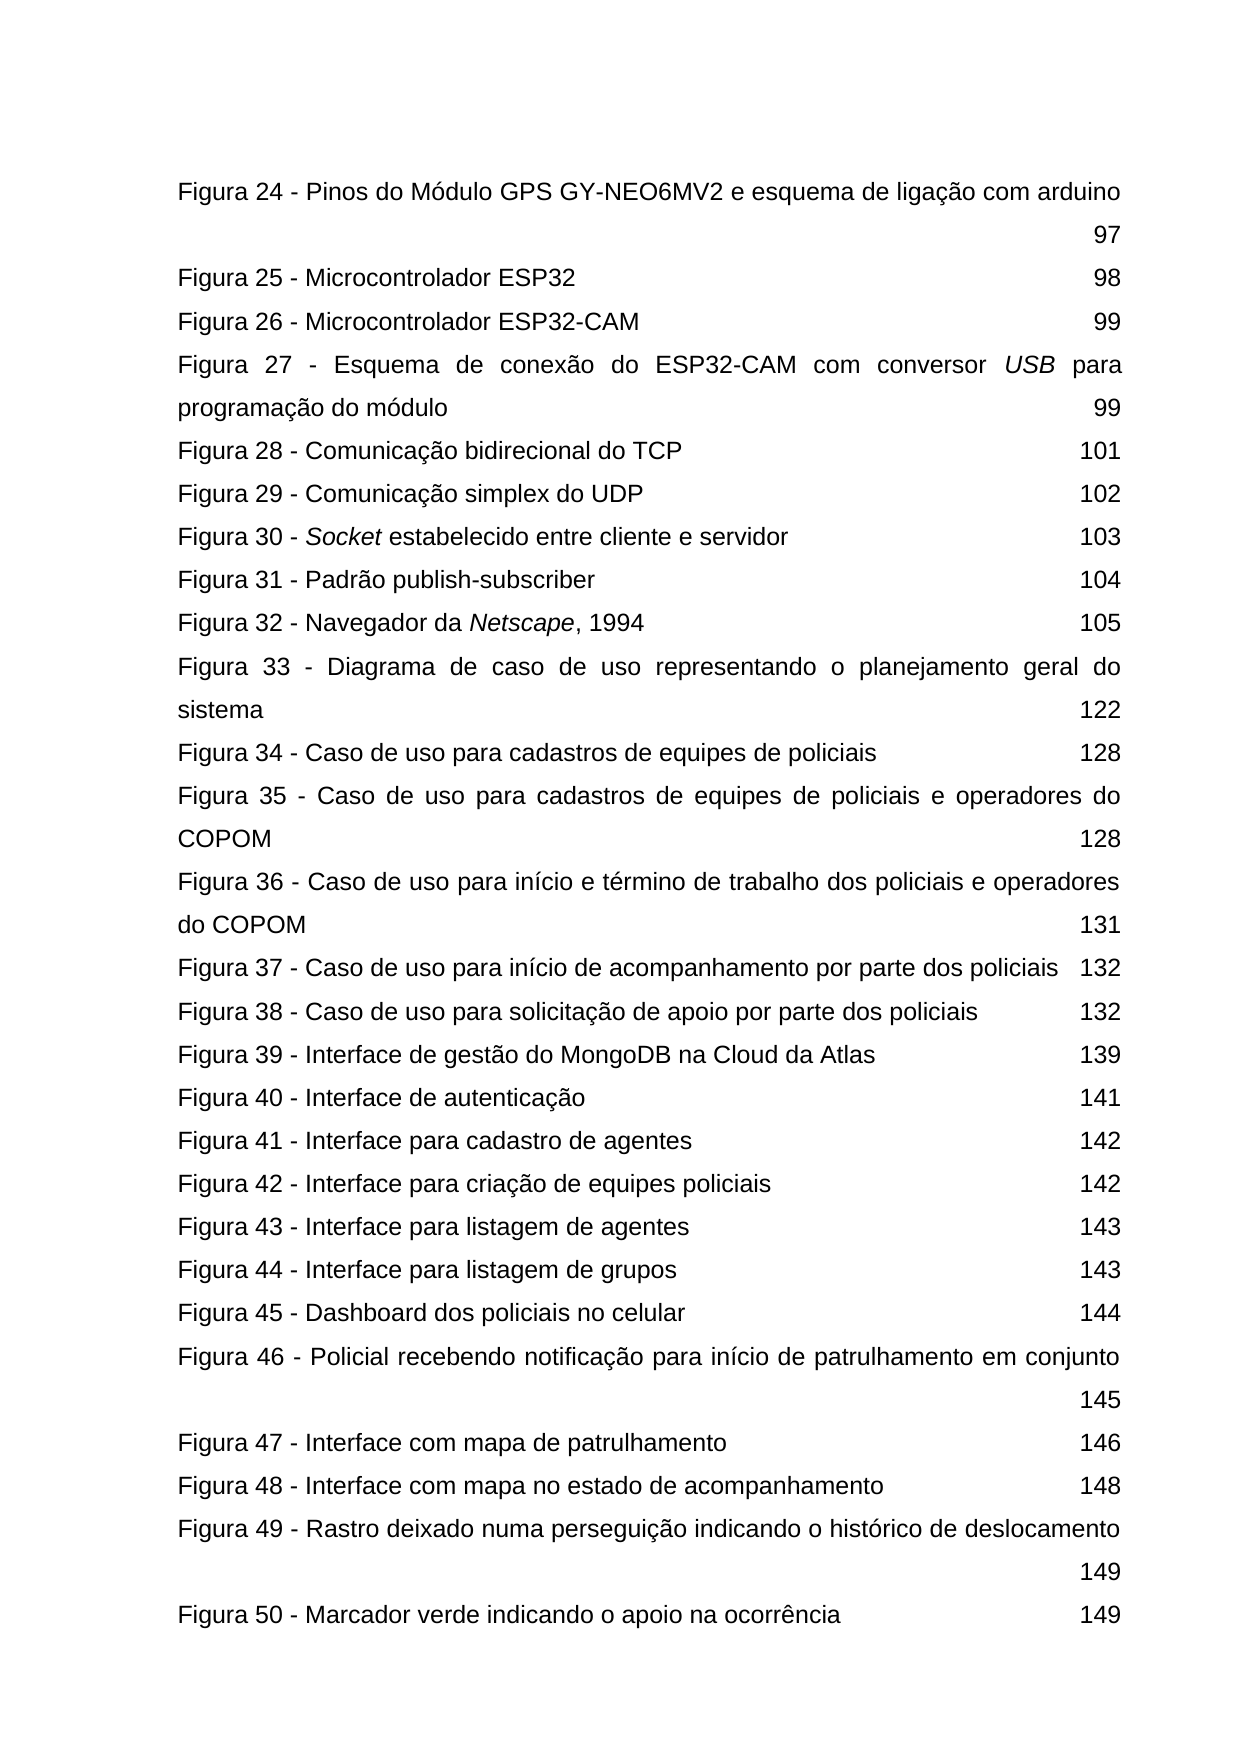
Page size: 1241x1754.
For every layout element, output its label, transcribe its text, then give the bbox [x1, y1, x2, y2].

text Figura 39 - Interface de gestão do MongoDB na Cloud da Atlas 139 [177, 1040, 1122, 1068]
text Figura 41 - Interface para cadastro de agentes 142 [177, 1126, 1122, 1155]
text Figura 43 - Interface para listagem de agentes 143 [177, 1212, 1122, 1241]
text Figura 26 - Microcontrolador ESP32-CAM 99 [177, 307, 1122, 335]
text Figura 37 - Caso de uso para início de acompanhamento por parte dos policiais 132 [177, 953, 1122, 982]
text Figura 50 - Marcador verde indicando o apoio na ocorrência 149 [177, 1600, 1122, 1629]
text Figura 46 - Policial recebendo notificação para início de patrulhamento em conjunto 145 [177, 1342, 1122, 1413]
text Figura 34 - Caso de uso para cadastros de equipes de policiais 128 [177, 738, 1122, 767]
text Figura 42 - Interface para criação de equipes policiais 142 [177, 1169, 1122, 1198]
text Figura 35 - Caso de uso para cadastros de equipes de policiais e operadores do COPOM 128 [177, 781, 1122, 853]
text Figura 38 - Caso de uso para solicitação de apoio por parte dos policiais 132 [177, 997, 1122, 1025]
text Figura 24 - Pinos do Módulo GPS GY-NEO6MV2 e esquema de ligação com arduino 97 [177, 177, 1122, 249]
text Figura 28 - Comunicação bidirecional do TCP 101 [177, 436, 1122, 465]
text Figura 33 - Diagrama de caso de uso representando o planejamento geral do sistema 122 [177, 652, 1122, 723]
text Figura 47 - Interface com mapa de patrulhamento 146 [177, 1428, 1122, 1457]
text Figura 36 - Caso de uso para início e término de trabalho dos policiais e operadores do COPOM 131 [177, 867, 1122, 939]
text Figura 29 - Comunicação simplex do UDP 102 [177, 479, 1122, 508]
text Figura 30 - Socket estabelecido entre cliente e servidor 103 [177, 522, 1122, 551]
text Figura 25 - Microcontrolador ESP32 98 [177, 263, 1122, 292]
text Figura 40 - Interface de autenticação 141 [177, 1083, 1122, 1112]
text Figura 48 - Interface com mapa no estado de acompanhamento 148 [177, 1471, 1122, 1500]
text Figura 31 - Padrão publish-subscriber 104 [177, 565, 1122, 594]
text Figura 44 - Interface para listagem de grupos 143 [177, 1255, 1122, 1284]
text Figura 49 - Rastro deixado numa perseguição indicando o histórico de deslocamento 149 [177, 1514, 1122, 1586]
text Figura 45 - Dashboard dos policiais no celular 144 [177, 1298, 1122, 1327]
text Figura 32 - Navegador da Netscape, 1994 105 [177, 608, 1122, 637]
text Figura 27 - Esquema de conexão do ESP32-CAM com conversor USB para programação do módulo 99 [177, 350, 1122, 422]
